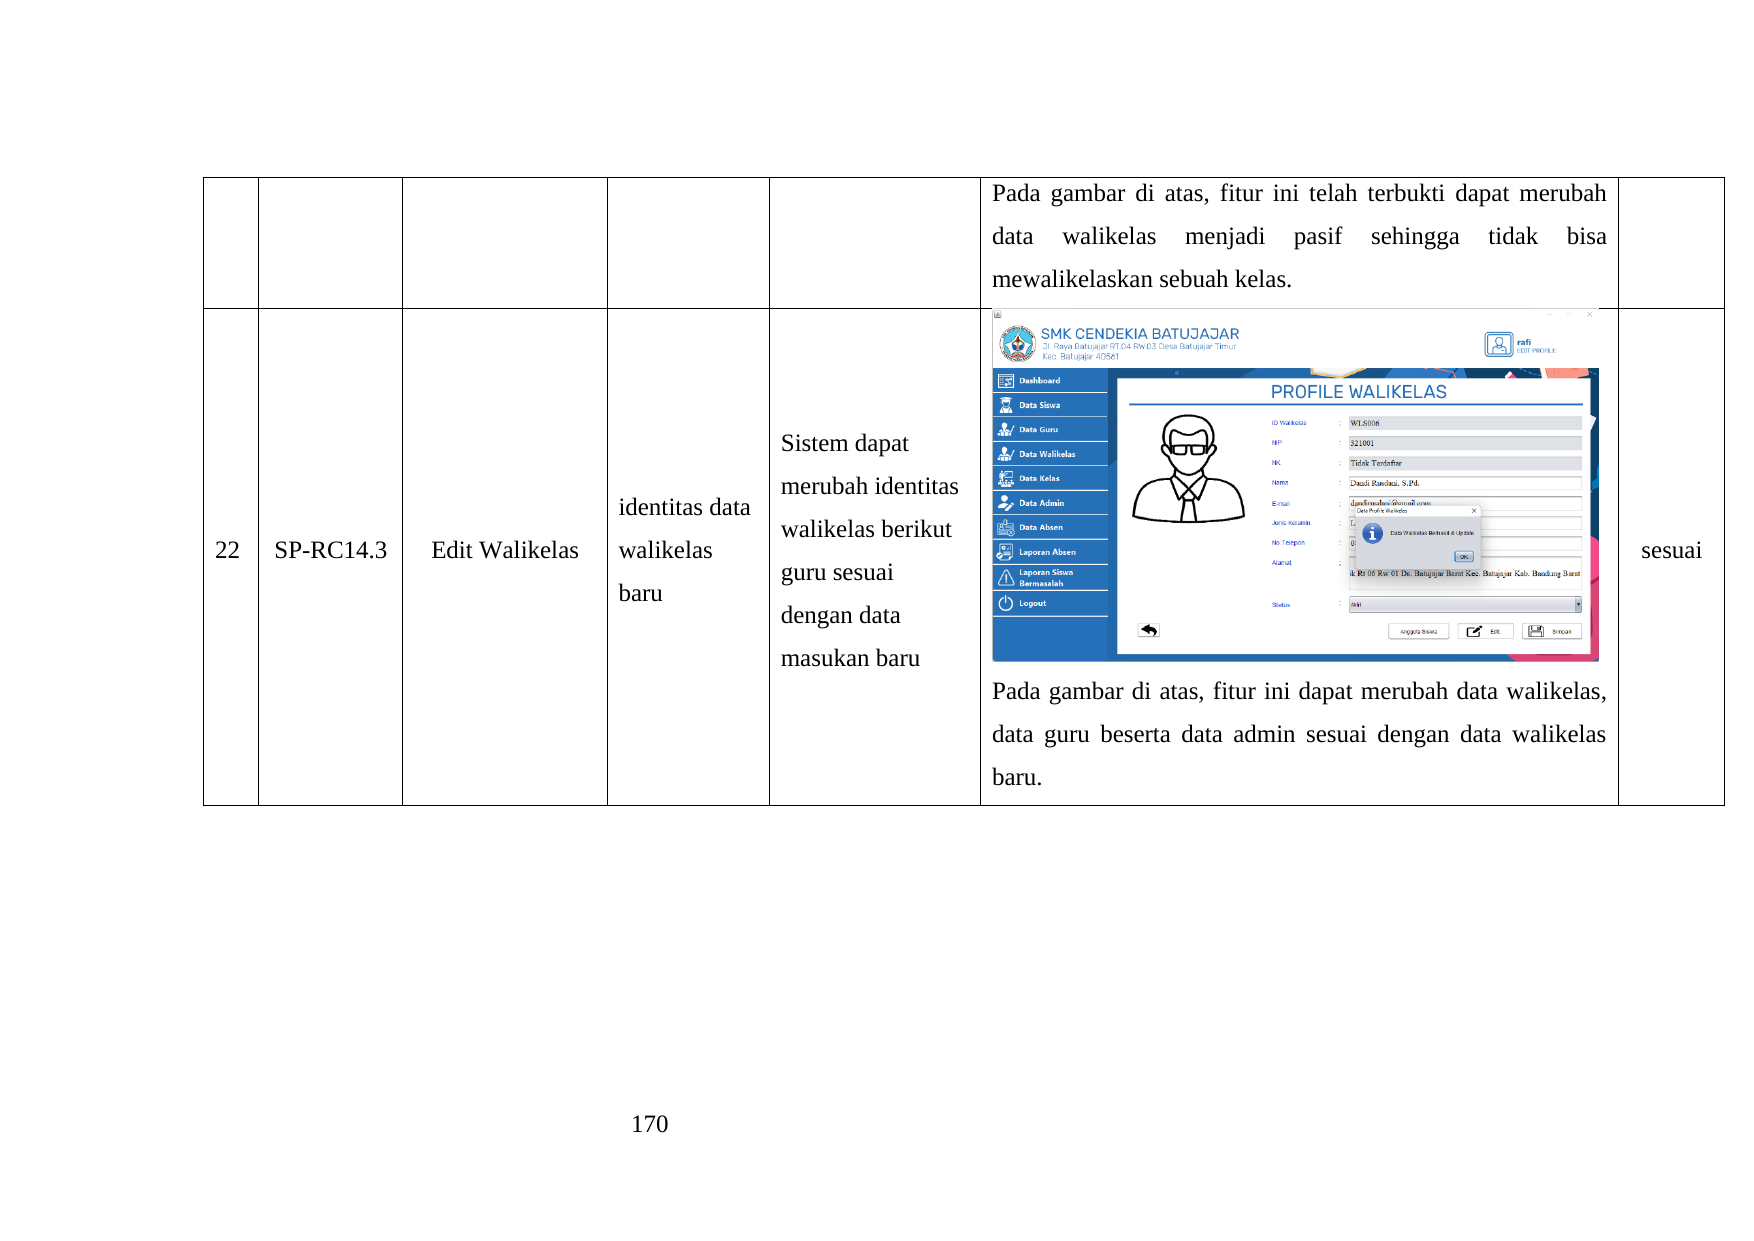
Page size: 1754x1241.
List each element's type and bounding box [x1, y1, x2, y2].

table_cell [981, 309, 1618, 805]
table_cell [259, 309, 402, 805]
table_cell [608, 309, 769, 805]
picture [991, 308, 1599, 662]
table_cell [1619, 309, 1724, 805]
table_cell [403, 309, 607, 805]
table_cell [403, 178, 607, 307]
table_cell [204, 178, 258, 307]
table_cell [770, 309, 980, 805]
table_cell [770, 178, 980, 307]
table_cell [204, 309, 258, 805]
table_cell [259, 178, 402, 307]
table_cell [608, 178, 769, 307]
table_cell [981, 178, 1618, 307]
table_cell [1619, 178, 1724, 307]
